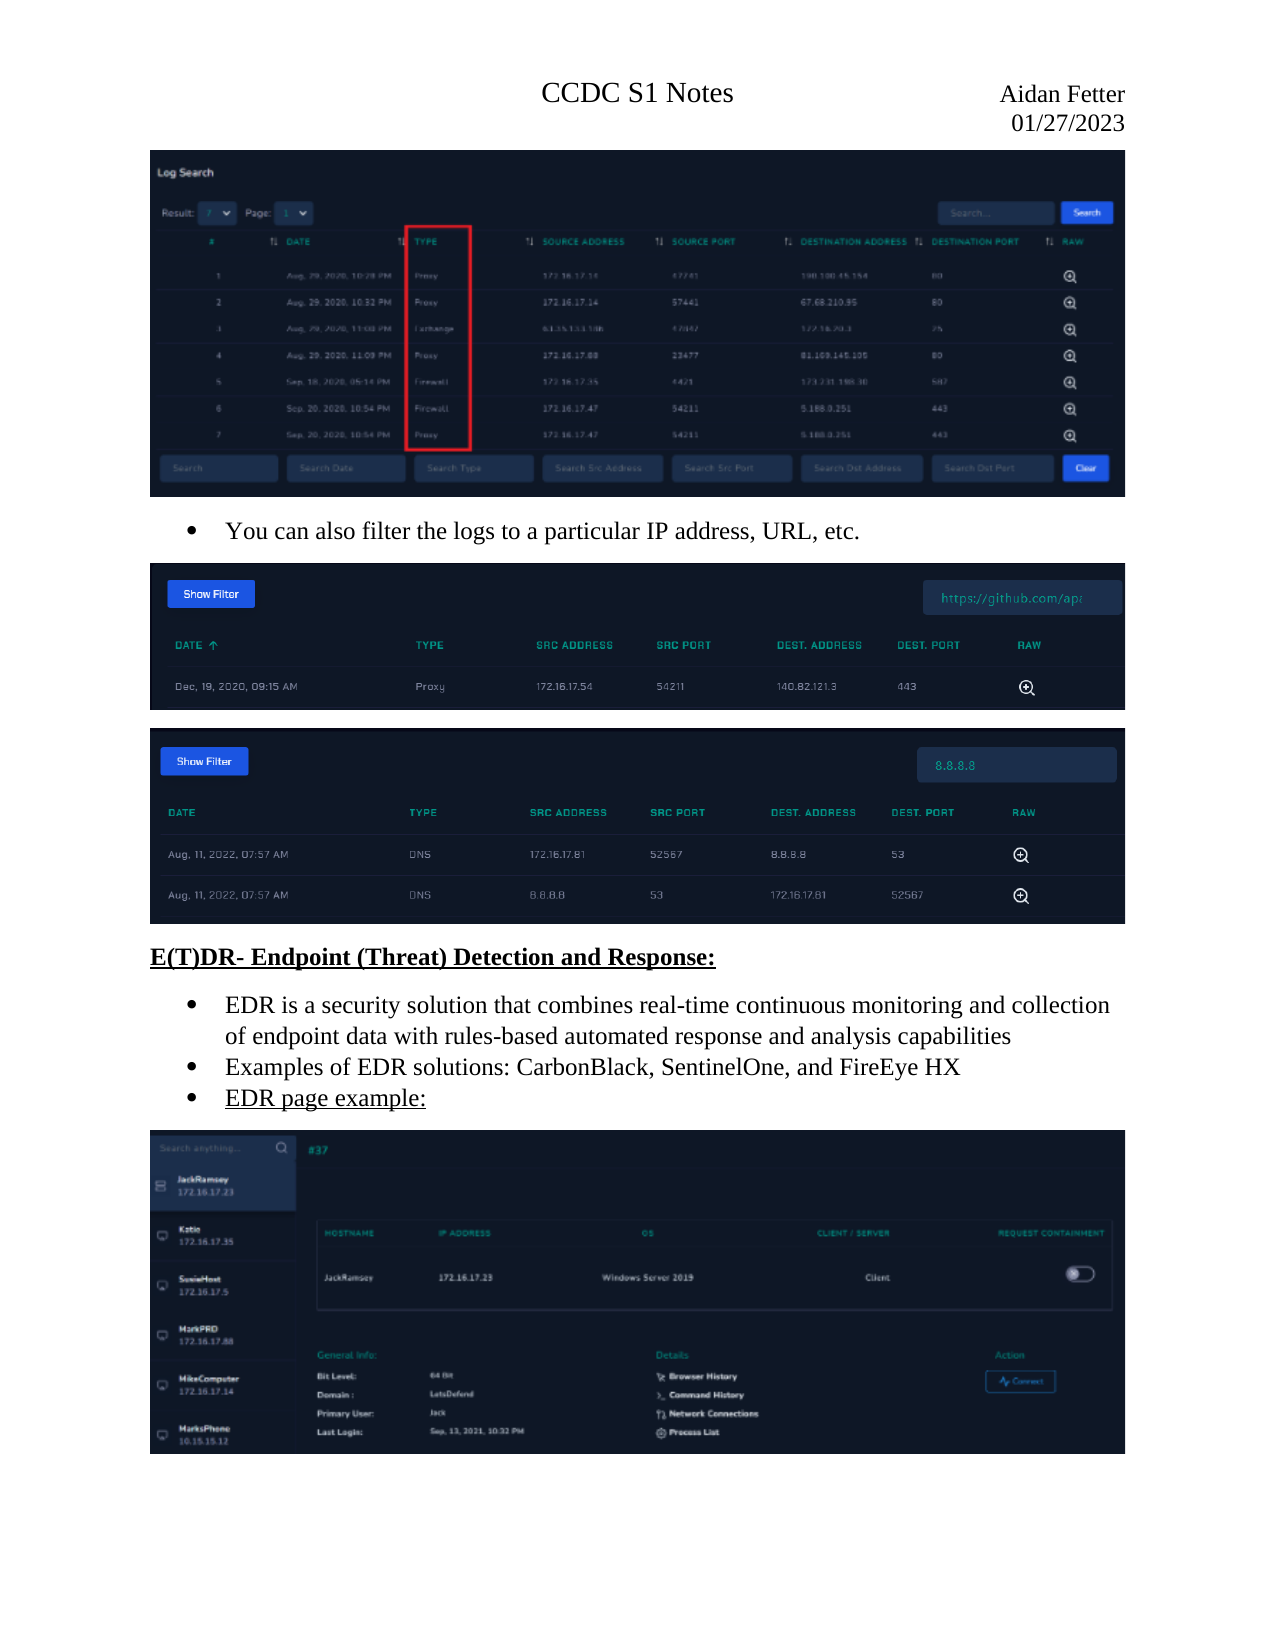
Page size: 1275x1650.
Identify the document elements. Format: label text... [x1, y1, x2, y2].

picture [150, 563, 1125, 710]
list EDR page example: [187, 1083, 1125, 1112]
picture [150, 728, 1125, 924]
text E(T)DR- Endpoint (Threat) Detection and Response: [150, 942, 1125, 971]
picture [150, 1130, 1125, 1454]
list EDR is a security solution that combines real-time continuous monitoring and collection of endpoint data with rules-based automated response and analysis capabilities [187, 990, 1125, 1050]
picture [150, 150, 1125, 497]
list Examples of EDR solutions: CarbonBlack, SentinelOne, and FireEye HX [187, 1052, 1125, 1081]
list You can also filter the logs to a particular IP address, URL, etc. [187, 516, 1125, 545]
